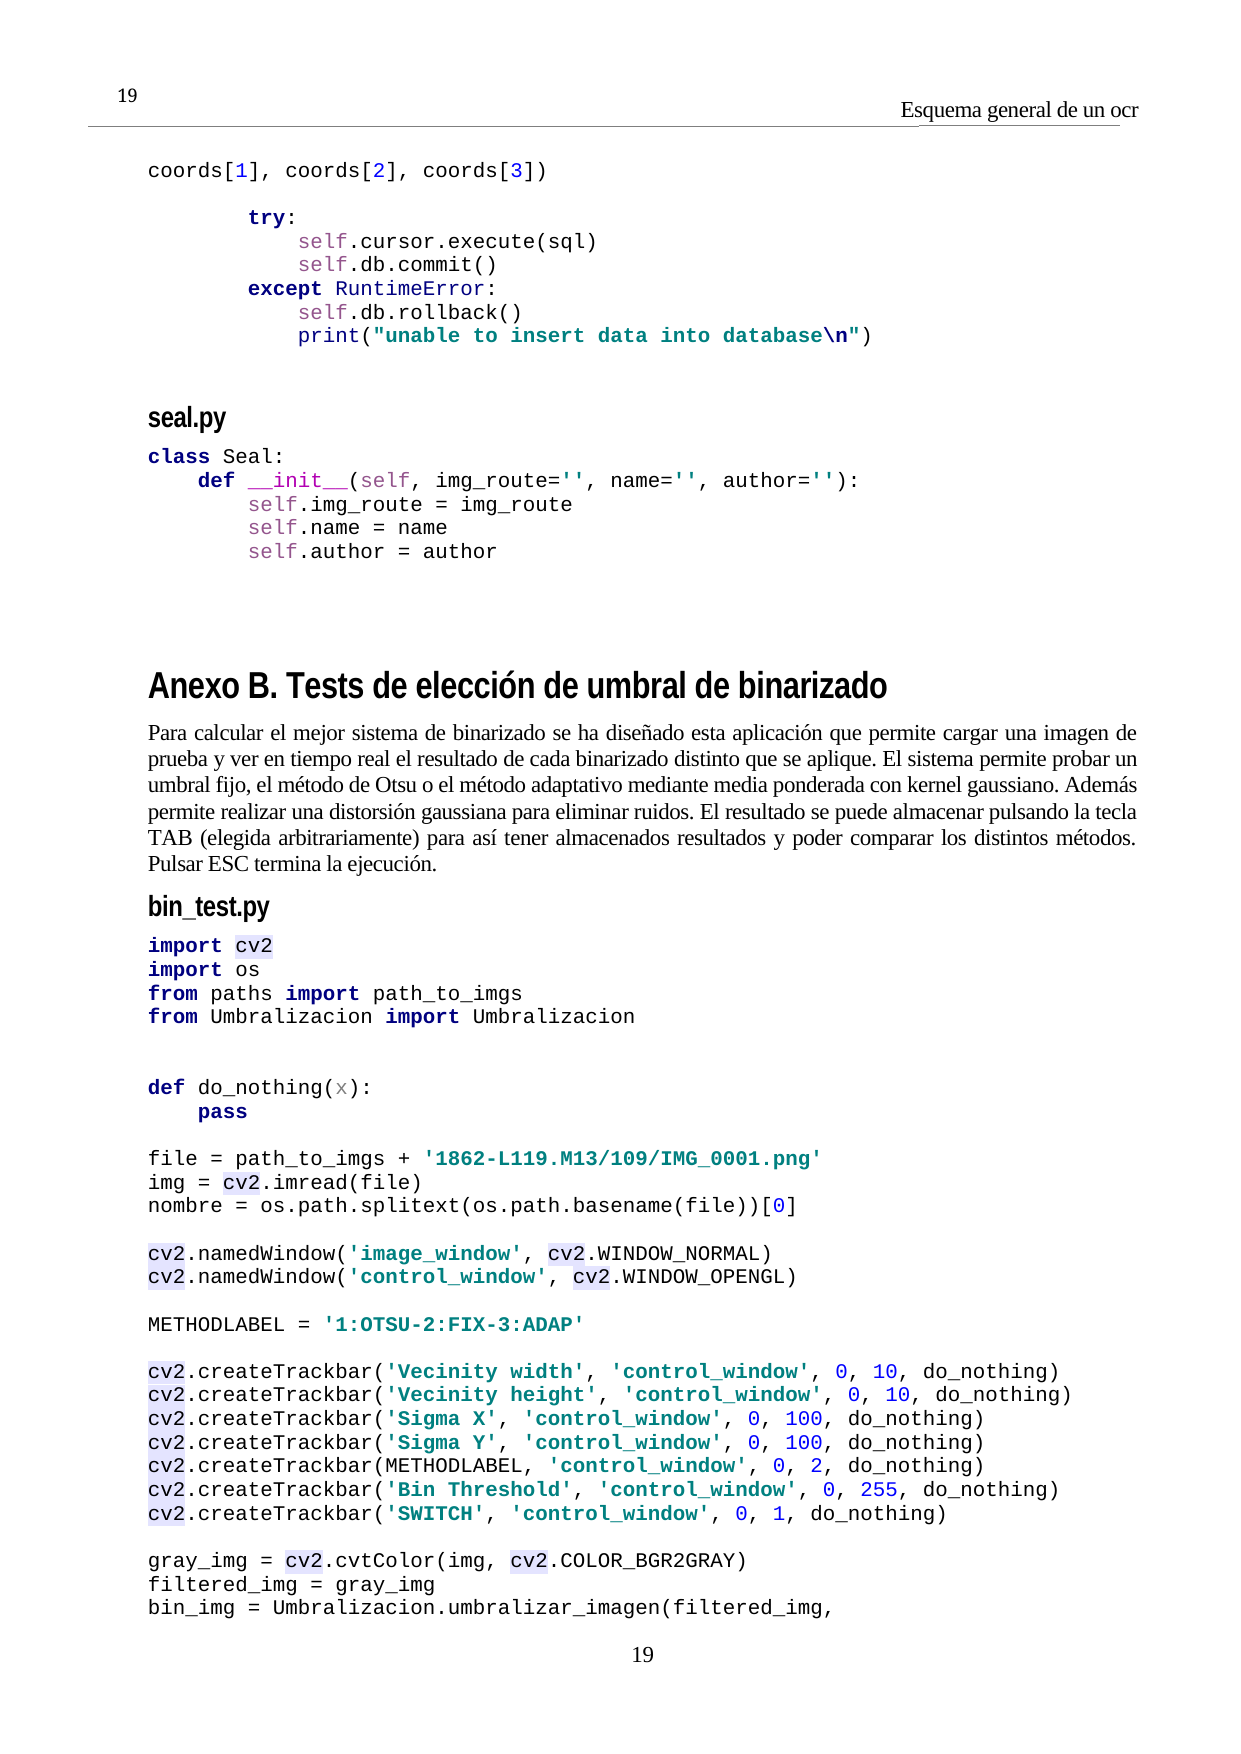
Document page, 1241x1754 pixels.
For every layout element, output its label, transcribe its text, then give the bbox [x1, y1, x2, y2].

text Para calcular el mejor sistema de binarizado se ha diseñado esta aplicación que permite cargar una imagen de prueba y ver en tiempo real el resultado de cada binarizado distinto que se aplique. El sistema permite probar un umbral fijo, el método de Otsu o el método adaptativo mediante media ponderada con kernel gaussiano. Además permite realizar una distorsión gaussiana para eliminar ruidos. El resultado se puede almacenar pulsando la tecla TAB (elegida arbitrariamente) para así tener almacenados resultados y poder comparar los distintos métodos. Pulsar ESC termina la ejecución. [148, 719, 1138, 877]
text class Seal: def __init__(self, img_route='', name='', author=''): self.img_route = img_route self.name = name self.author = author [148, 446, 1138, 564]
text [148, 935, 1138, 1621]
text Anexo B. Tests de elección de umbral de binarizado [148, 663, 1138, 706]
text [148, 160, 1138, 349]
text seal.py [148, 400, 1138, 434]
text bin_test.py [148, 889, 1138, 923]
